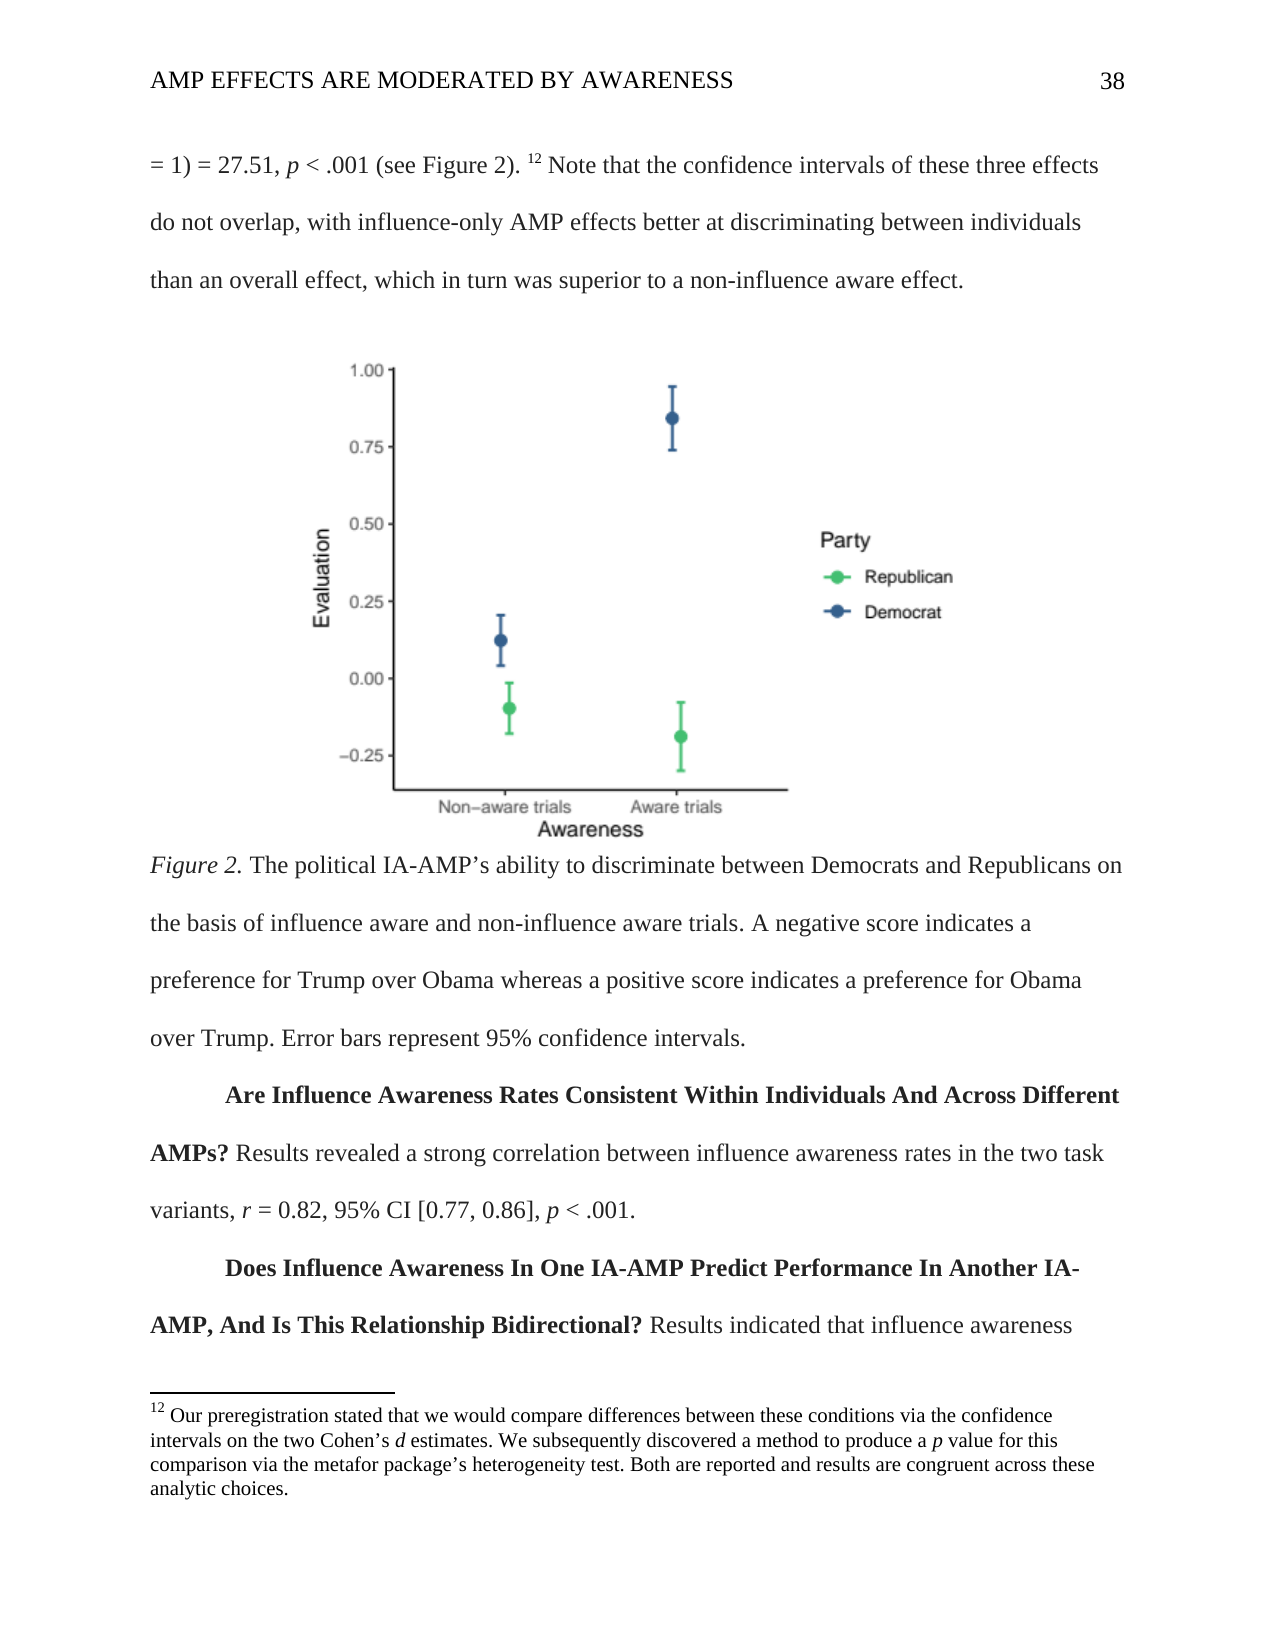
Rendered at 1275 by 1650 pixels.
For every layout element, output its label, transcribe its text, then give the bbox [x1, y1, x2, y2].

text Are Influence Awareness Rates Consistent Within Individuals And Across Different AMPs? Results revealed a strong correlation between influence awareness rates in the two task variants, r = 0.82, 95% CI [0.77, 0.86], p < .001. [150, 1080, 1125, 1224]
text Figure 2. The political IA-AMP’s ability to discriminate between Democrats and Republicans on the basis of influence aware and non-influence aware trials. A negative score indicates a preference for Trump over Obama whereas a positive score indicates a preference for Obama over Trump. Error bars represent 95% confidence intervals. [150, 850, 1125, 1051]
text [150, 1253, 1125, 1339]
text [150, 150, 1125, 294]
